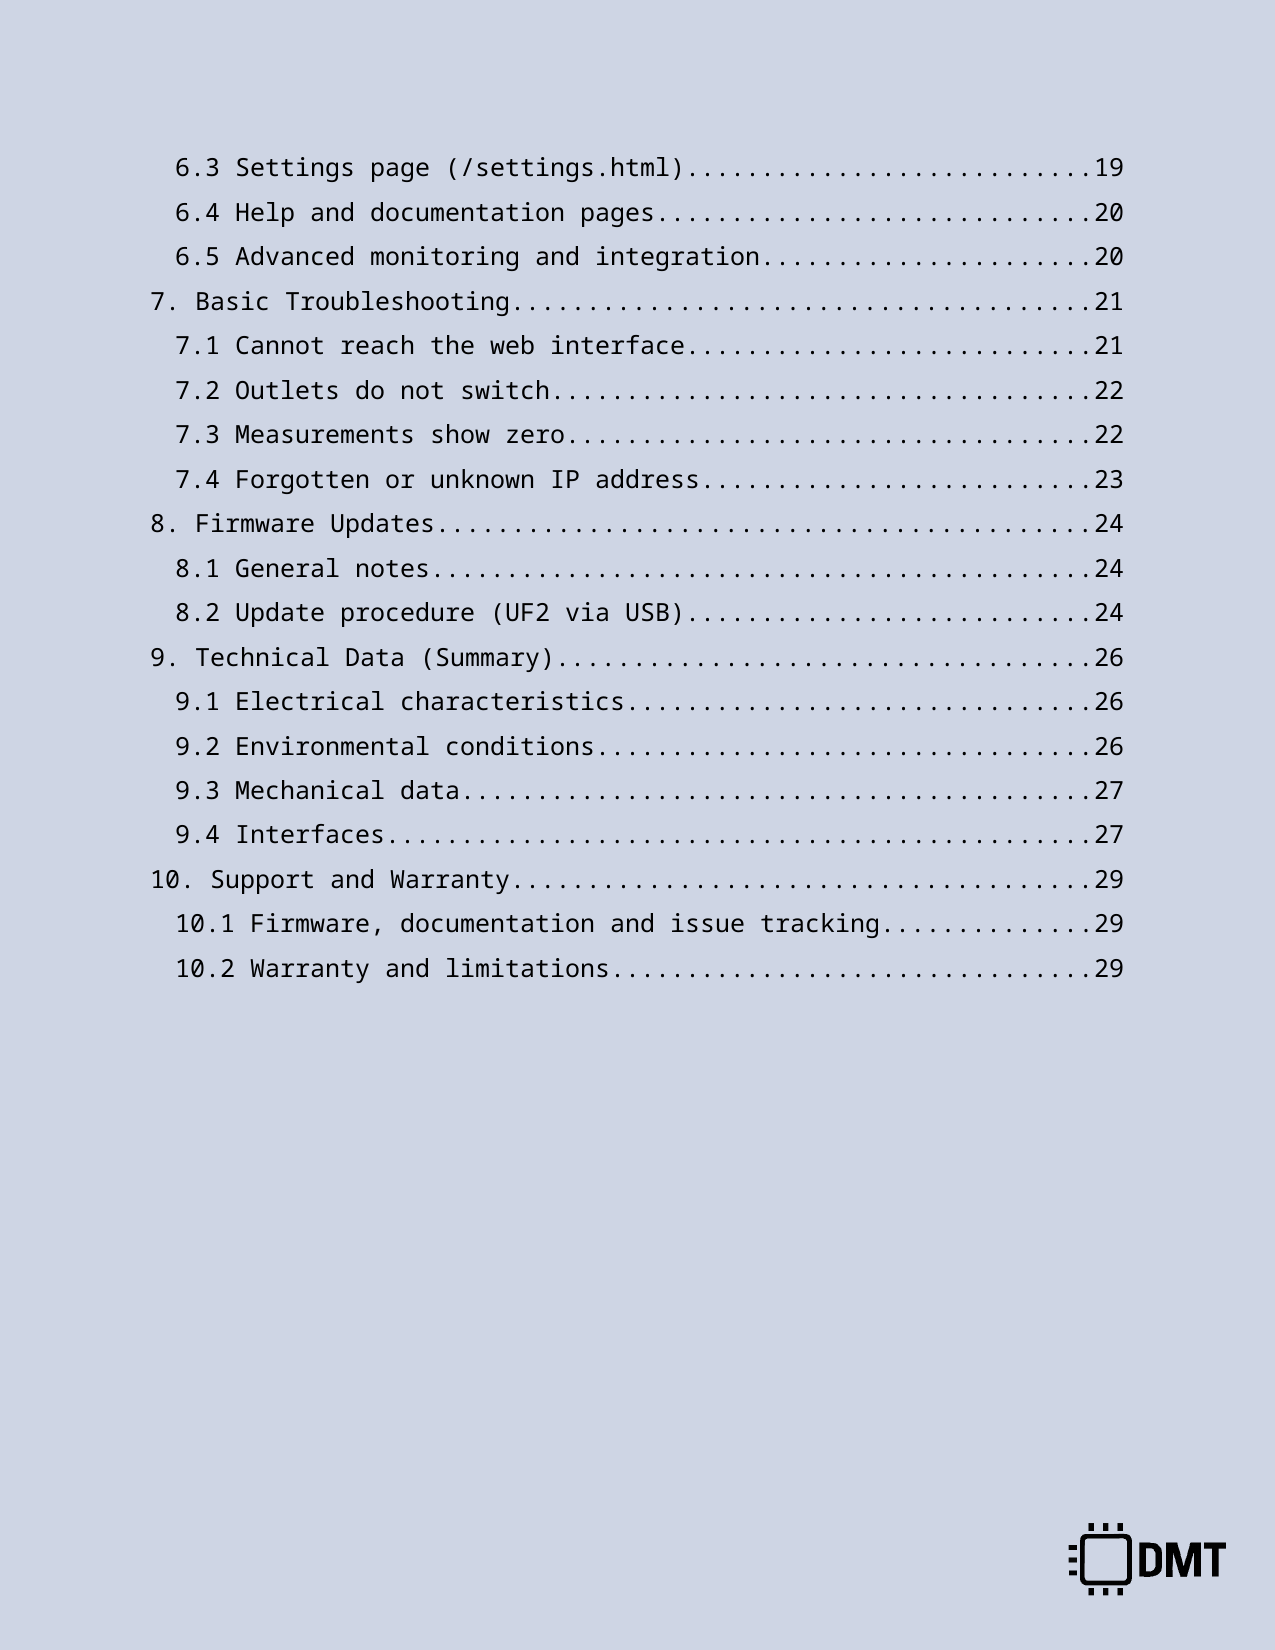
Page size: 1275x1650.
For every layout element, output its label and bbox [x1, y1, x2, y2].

picture [1052, 1512, 1237, 1603]
